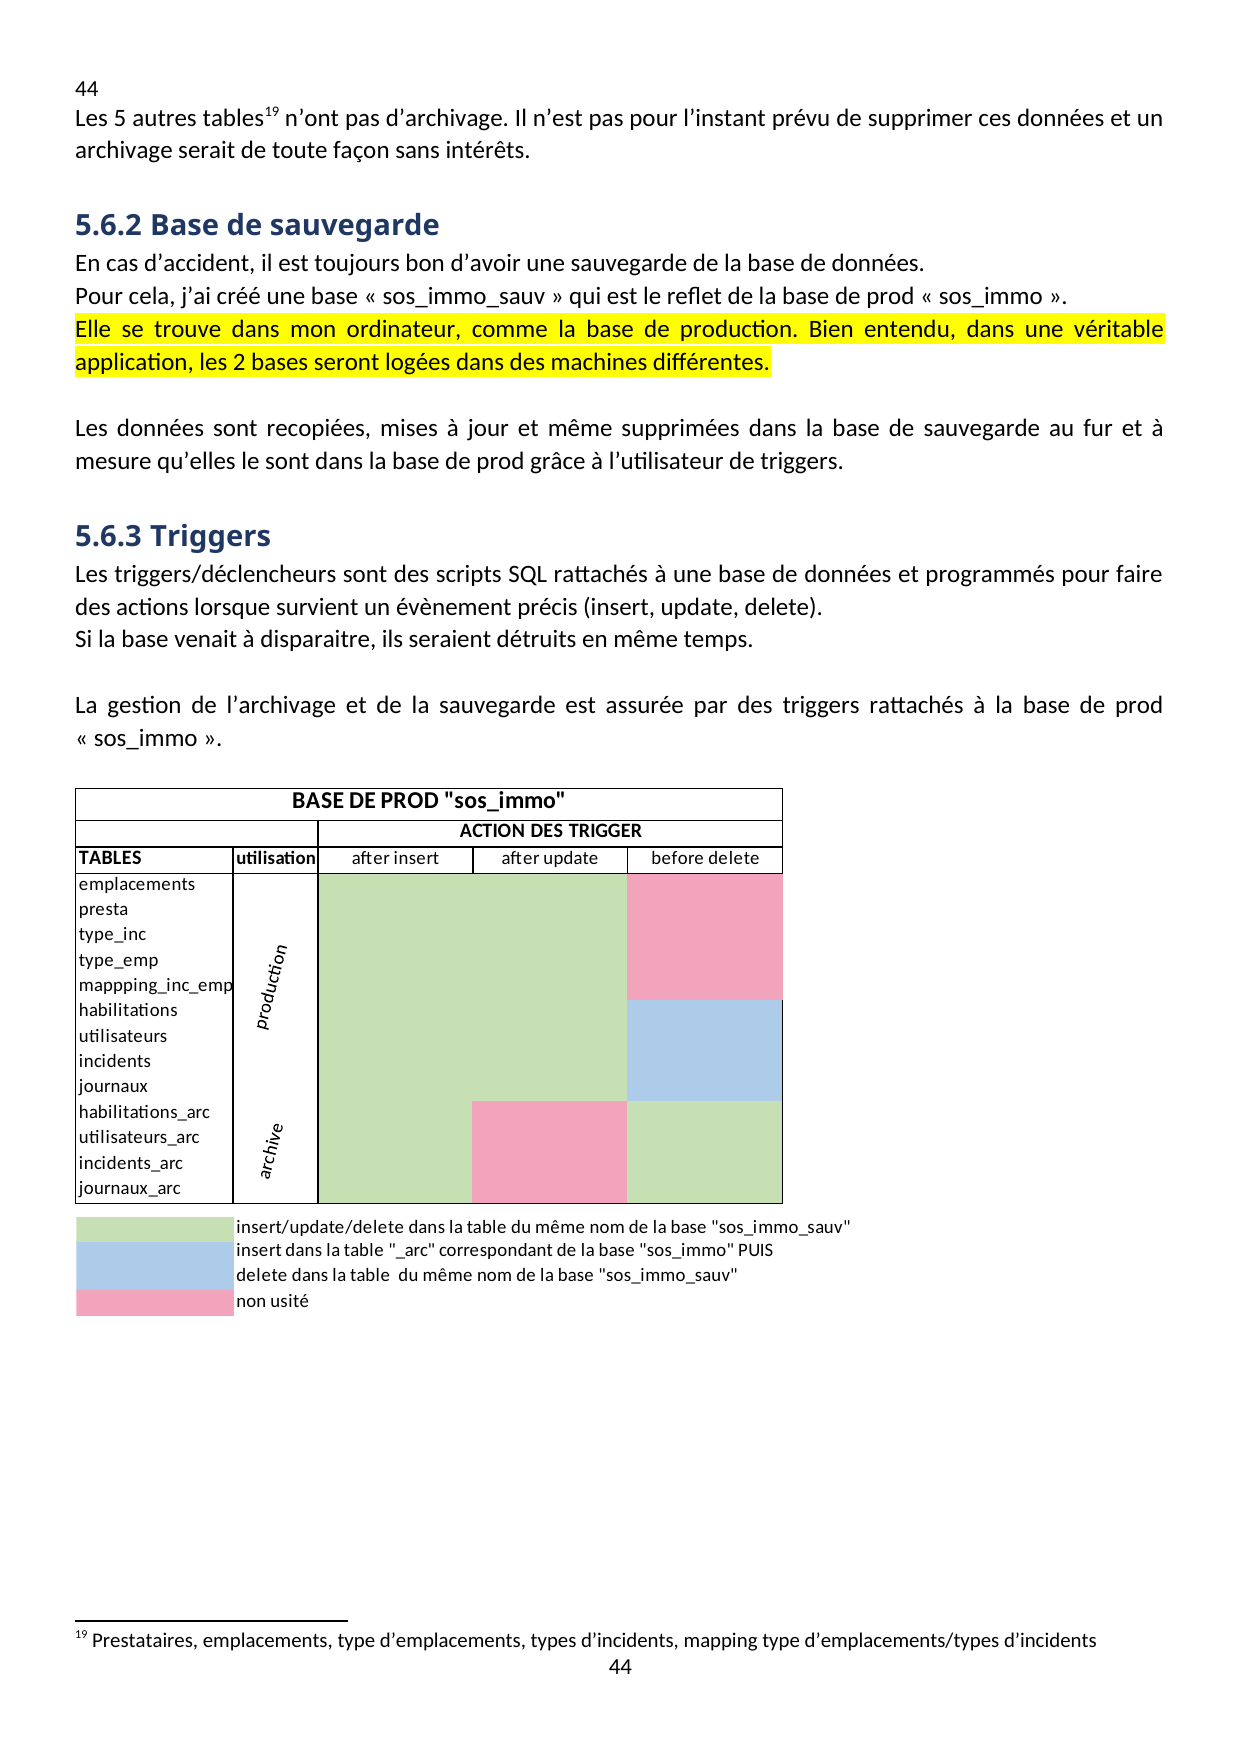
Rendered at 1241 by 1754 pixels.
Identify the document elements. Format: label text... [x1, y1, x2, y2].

subtitle Base de sauvegarde [75, 205, 1165, 244]
subtitle Triggers [75, 515, 1165, 555]
text Si la base venait à disparaitre, ils seraient détruits en même temps. [75, 624, 1165, 654]
text Les 5 autres tables n’ont pas d’archivage. Il n’est pas pour l’instant prévu de supprimer ces données et un archivage serait de toute façon sans intérêts. [75, 102, 1165, 165]
text Pour cela, j’ai créé une base « sos_immo_sauv » qui est le reflet de la base de prod « sos_immo ». [75, 280, 1165, 311]
text En cas d’accident, il est toujours bon d’avoir une sauvegarde de la base de données. [75, 247, 1165, 278]
text Les données sont recopiées, mises à jour et même supprimées dans la base de sauvegarde au fur et à mesure qu’elles le sont dans la base de prod grâce à l’utilisateur de triggers. [75, 412, 1165, 476]
text Les triggers/déclencheurs sont des scripts SQL rattachés à une base de données et programmés pour faire des actions lorsque survient un évènement précis (insert, update, delete). [75, 558, 1165, 621]
text Elle se trouve dans mon ordinateur, comme la base de production. Bien entendu, dans une véritable application, les 2 bases seront logées dans des machines différentes. [75, 344, 1165, 377]
text La gestion de l’archivage et de la sauvegarde est assurée par des triggers rattachés à la base de prod « sos_immo ». [75, 689, 1165, 753]
